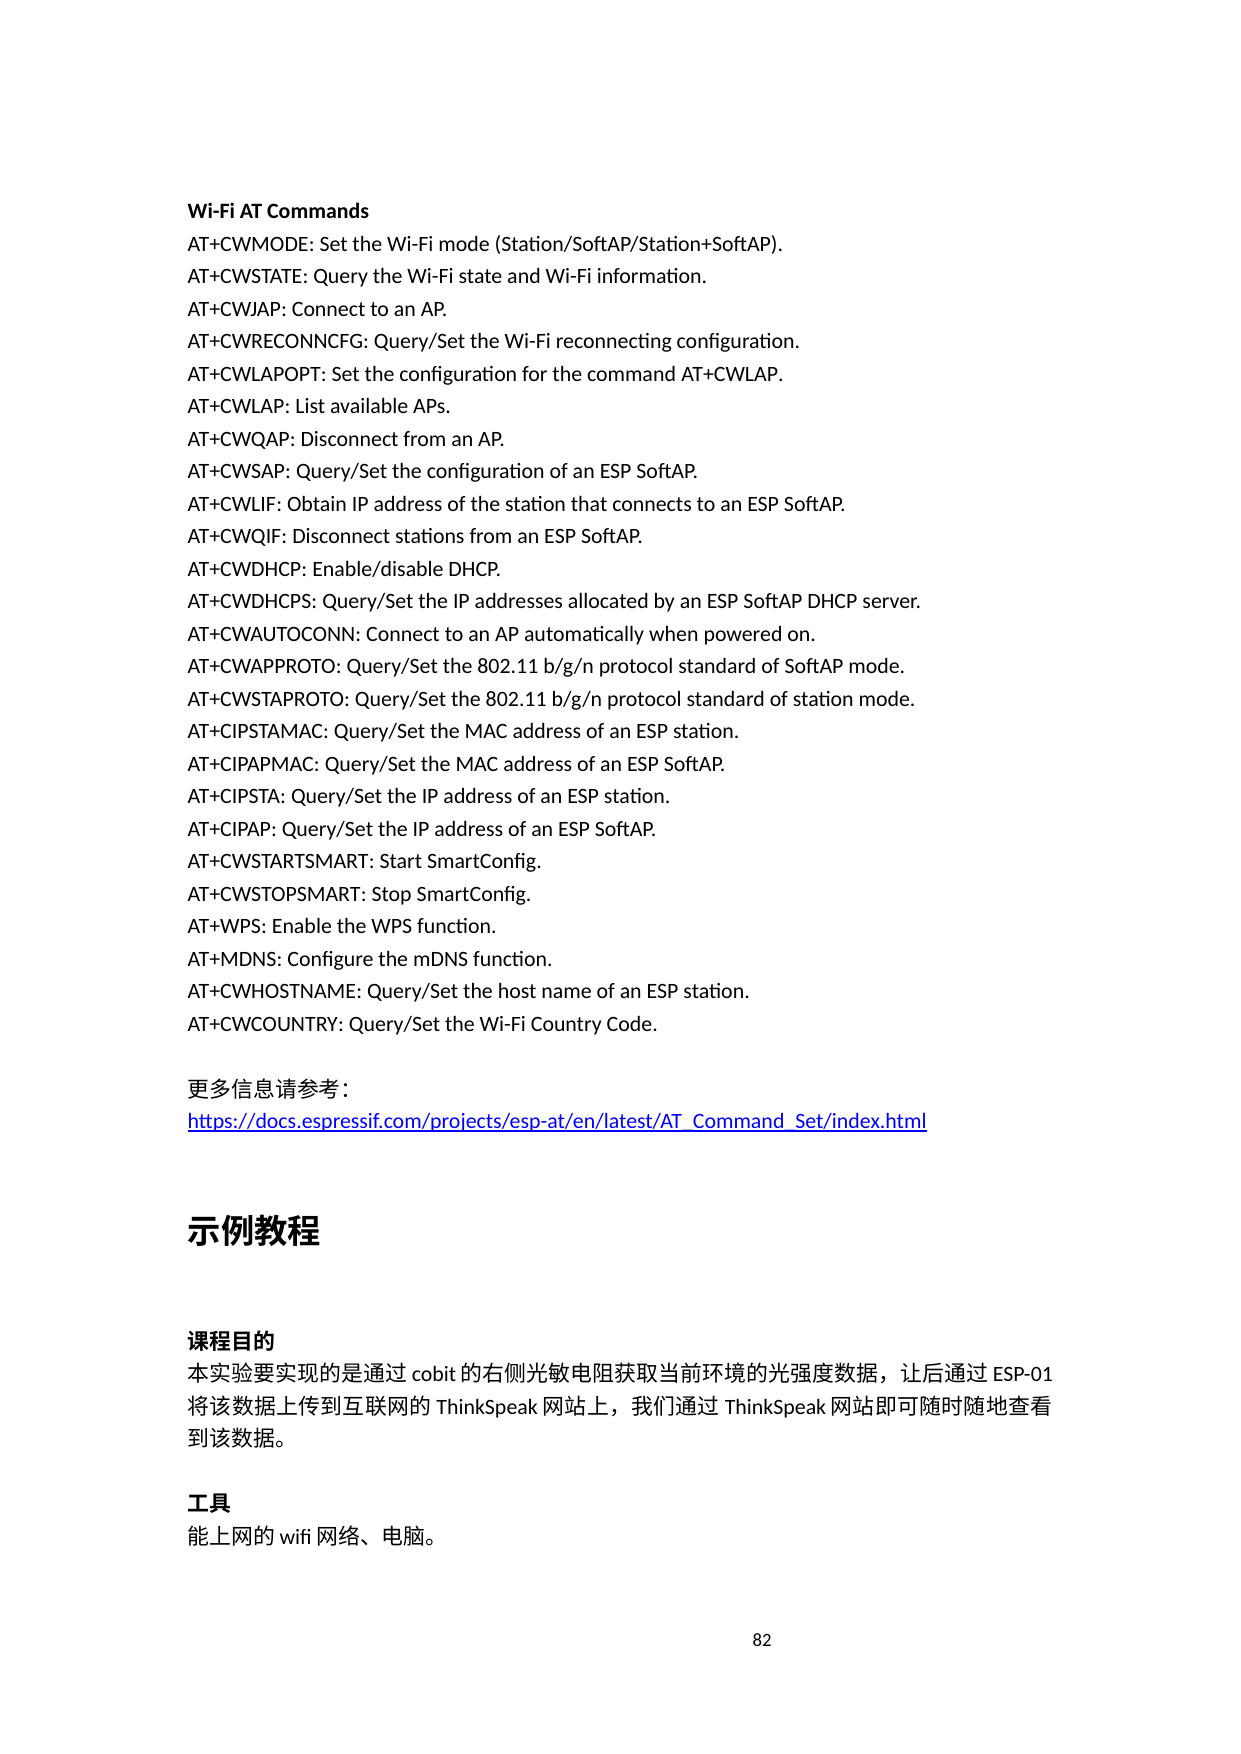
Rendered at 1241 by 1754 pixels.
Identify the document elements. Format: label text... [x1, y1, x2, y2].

text AT+CIPAPMAC: Query/Set the MAC address of an ESP SoftAP. [187, 747, 1053, 779]
text 更多信息请参考： [187, 1072, 1053, 1104]
text 本实验要实现的是通过cobit的右侧光敏电阻获取当前环境的光强度数据，让后通过ESP-01将该数据上传到互联网的ThinkSpeak网站上，我们通过ThinkSpeak网站即可随时随地查看到该数据。 [187, 1356, 1053, 1453]
text AT+CIPSTA: Query/Set the IP address of an ESP station. [187, 779, 1053, 812]
text 能上网的wifi网络、电脑。 [187, 1518, 1053, 1551]
text AT+CWAPPROTO: Query/Set the 802.11 b/g/n protocol standard of SoftAP mode. [187, 649, 1053, 682]
text AT+CWSTATE: Query the Wi-Fi state and Wi-Fi information. [187, 259, 1053, 292]
text AT+WPS: Enable the WPS function. [187, 909, 1053, 942]
text AT+CIPAP: Query/Set the IP address of an ESP SoftAP. [187, 812, 1053, 844]
text Wi-Fi AT Commands [187, 194, 1053, 227]
text AT+CWSAP: Query/Set the configuration of an ESP SoftAP. [187, 454, 1053, 487]
text AT+CWSTOPSMART: Stop SmartConfig. [187, 877, 1053, 909]
text AT+CWSTARTSMART: Start SmartConfig. [187, 844, 1053, 877]
text https://docs.espressif.com/projects/esp-at/en/latest/AT_Command_Set/index.html [187, 1104, 1053, 1137]
text 课程目的 [187, 1323, 1053, 1356]
text AT+CWHOSTNAME: Query/Set the host name of an ESP station. [187, 974, 1053, 1007]
text AT+CWQIF: Disconnect stations from an ESP SoftAP. [187, 519, 1053, 552]
text AT+CWJAP: Connect to an AP. [187, 292, 1053, 324]
text AT+CWAUTOCONN: Connect to an AP automatically when powered on. [187, 617, 1053, 649]
text AT+CWMODE: Set the Wi-Fi mode (Station/SoftAP/Station+SoftAP). [187, 227, 1053, 259]
text AT+CWLAP: List available APs. [187, 389, 1053, 422]
text AT+CWRECONNCFG: Query/Set the Wi-Fi reconnecting configuration. [187, 324, 1053, 357]
text AT+MDNS: Configure the mDNS function. [187, 942, 1053, 974]
text AT+CWDHCPS: Query/Set the IP addresses allocated by an ESP SoftAP DHCP server. [187, 584, 1053, 617]
text AT+CWLIF: Obtain IP address of the station that connects to an ESP SoftAP. [187, 487, 1053, 519]
text AT+CWDHCP: Enable/disable DHCP. [187, 552, 1053, 584]
text AT+CWLAPOPT: Set the configuration for the command AT+CWLAP. [187, 357, 1053, 389]
text AT+CIPSTAMAC: Query/Set the MAC address of an ESP station. [187, 714, 1053, 747]
text AT+CWCOUNTRY: Query/Set the Wi-Fi Country Code. [187, 1007, 1053, 1039]
text AT+CWSTAPROTO: Query/Set the 802.11 b/g/n protocol standard of station mode. [187, 682, 1053, 714]
text AT+CWQAP: Disconnect from an AP. [187, 422, 1053, 454]
subtitle 示例教程 [187, 1197, 1053, 1262]
text 工具 [187, 1486, 1053, 1518]
